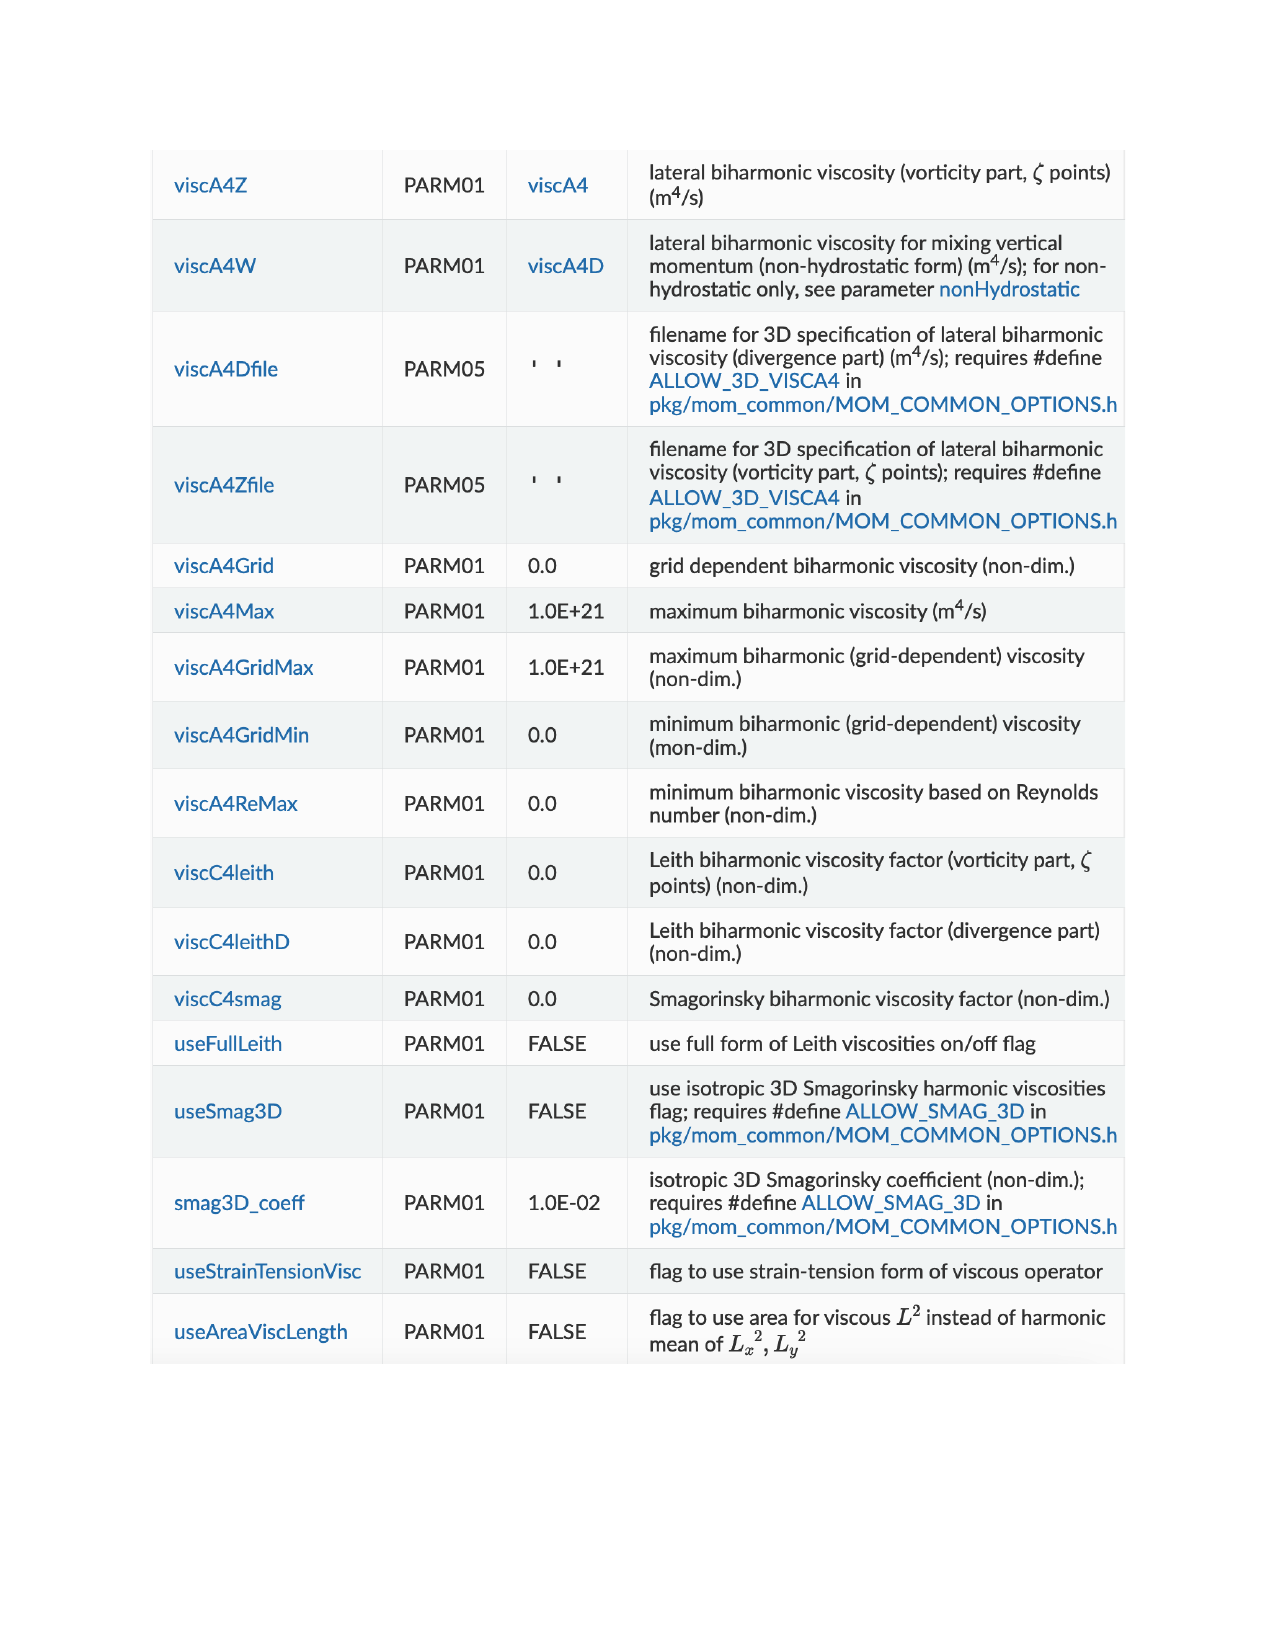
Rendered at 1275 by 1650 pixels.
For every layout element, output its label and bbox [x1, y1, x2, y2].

picture [150, 150, 1125, 1364]
